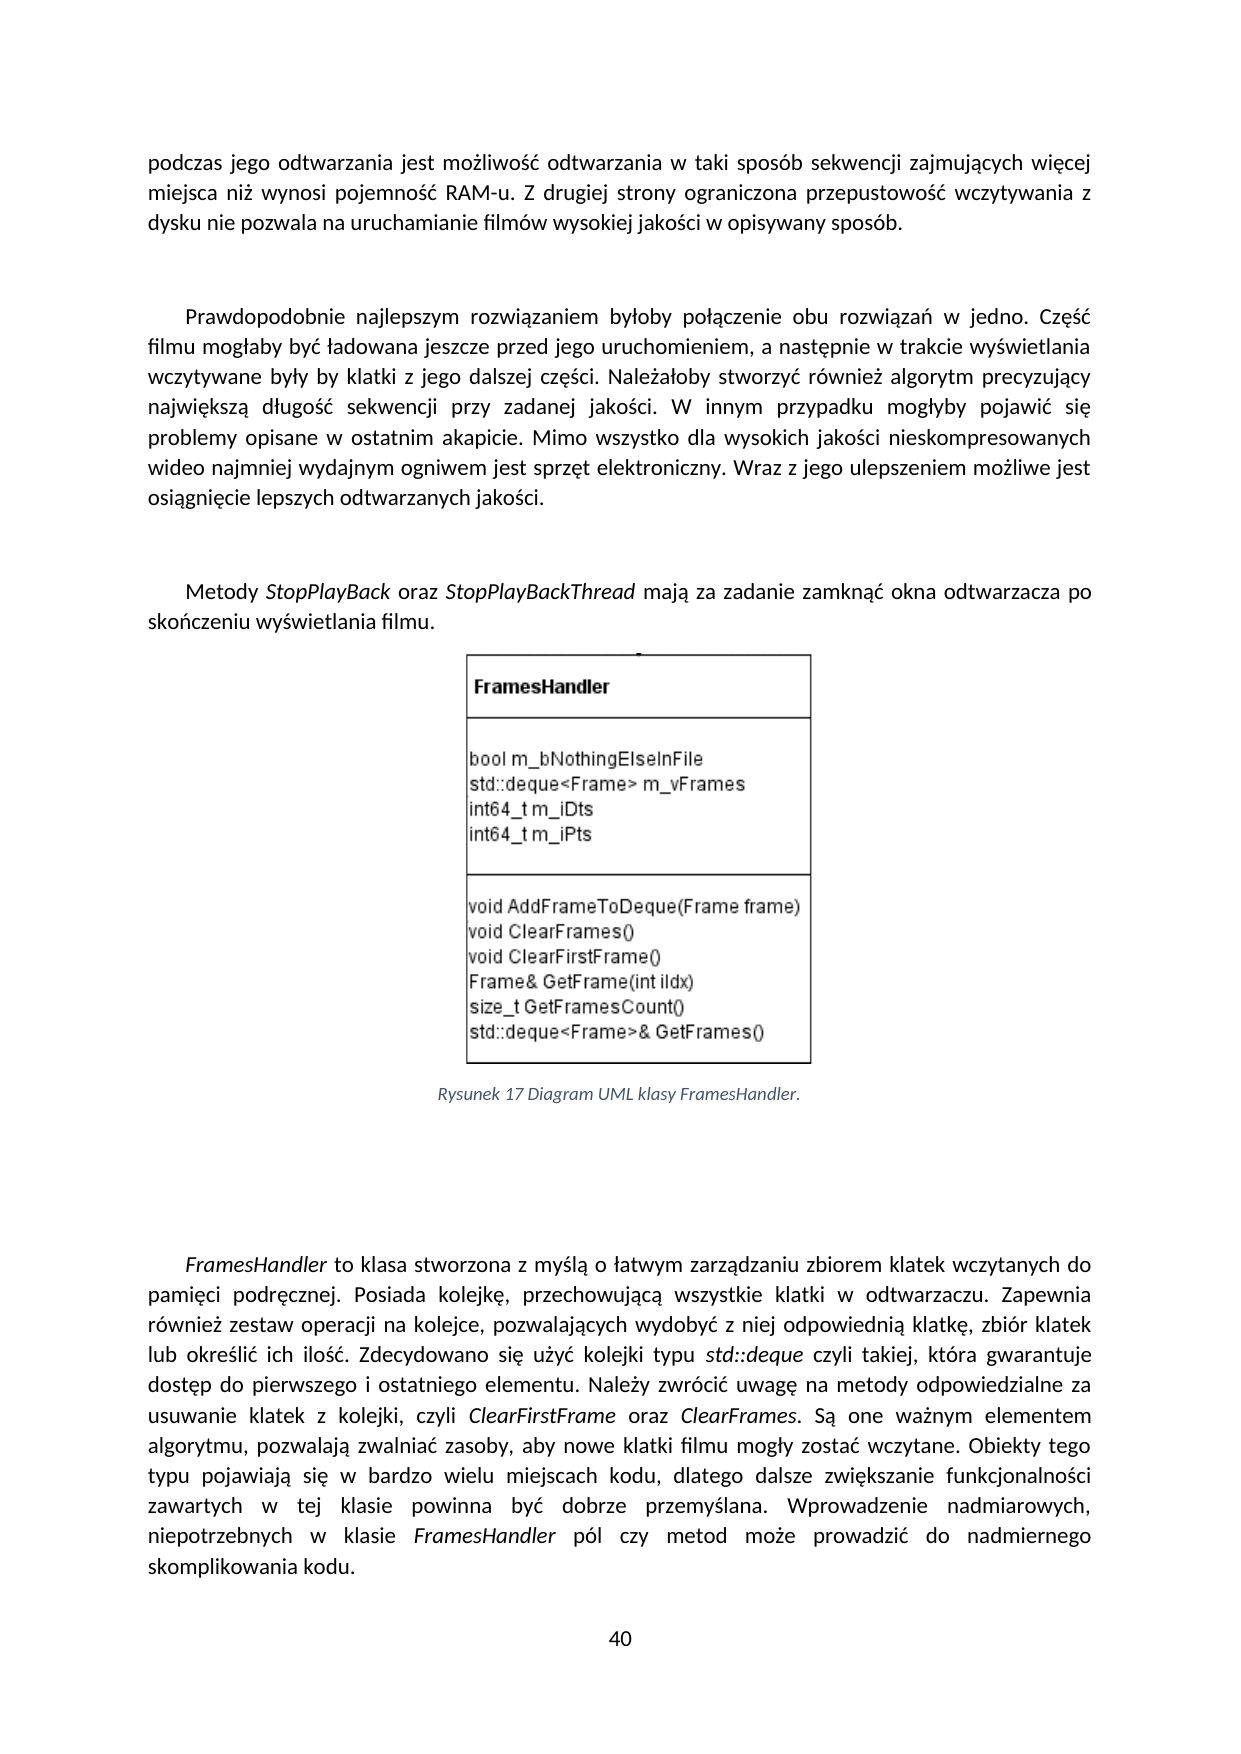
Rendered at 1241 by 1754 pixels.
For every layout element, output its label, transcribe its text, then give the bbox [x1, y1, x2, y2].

text Metody StopPlayBack oraz StopPlayBackThread mają za zadanie zamknąć okna odtwarzacza po skończeniu wyświetlania filmu. [148, 577, 1093, 635]
text Prawdopodobnie najlepszym rozwiązaniem byłoby połączenie obu rozwiązań w jedno. Część filmu mogłaby być ładowana jeszcze przed jego uruchomieniem, a następnie w trakcie wyświetlania wczytywane były by klatki z jego dalszej części. Należałoby stworzyć również algorytm precyzujący największą długość sekwencji przy zadanej jakości. W innym przypadku mogłyby pojawić się problemy opisane w ostatnim akapicie. Mimo wszystko dla wysokich jakości nieskompresowanych wideo najmniej wydajnym ogniwem jest sprzęt elektroniczny. Wraz z jego ulepszeniem możliwe jest osiągnięcie lepszych odtwarzanych jakości. [148, 302, 1093, 511]
text FramesHandler to klasa stworzona z myślą o łatwym zarządzaniu zbiorem klatek wczytanych do pamięci podręcznej. Posiada kolejkę, przechowującą wszystkie klatki w odtwarzaczu. Zapewnia również zestaw operacji na kolejce, pozwalających wydobyć z niej odpowiednią klatkę, zbiór klatek lub określić ich ilość. Zdecydowano się użyć kolejki typu std::deque czyli takiej, która gwarantuje dostęp do pierwszego i ostatniego elementu. Należy zwrócić uwagę na metody odpowiedzialne za usuwanie klatek z kolejki, czyli ClearFirstFrame oraz ClearFrames. Są one ważnym elementem algorytmu, pozwalają zwalniać zasoby, aby nowe klatki filmu mogły zostać wczytane. Obiekty tego typu pojawiają się w bardzo wielu miejscach kodu, dlatego dalsze zwiększanie funkcjonalności zawartych w tej klasie powinna być dobrze przemyślana. Wprowadzenie nadmiarowych, niepotrzebnych w klasie FramesHandler pól czy metod może prowadzić do nadmiernego skomplikowania kodu. [148, 1250, 1093, 1580]
picture [466, 653, 812, 1064]
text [148, 148, 1093, 236]
